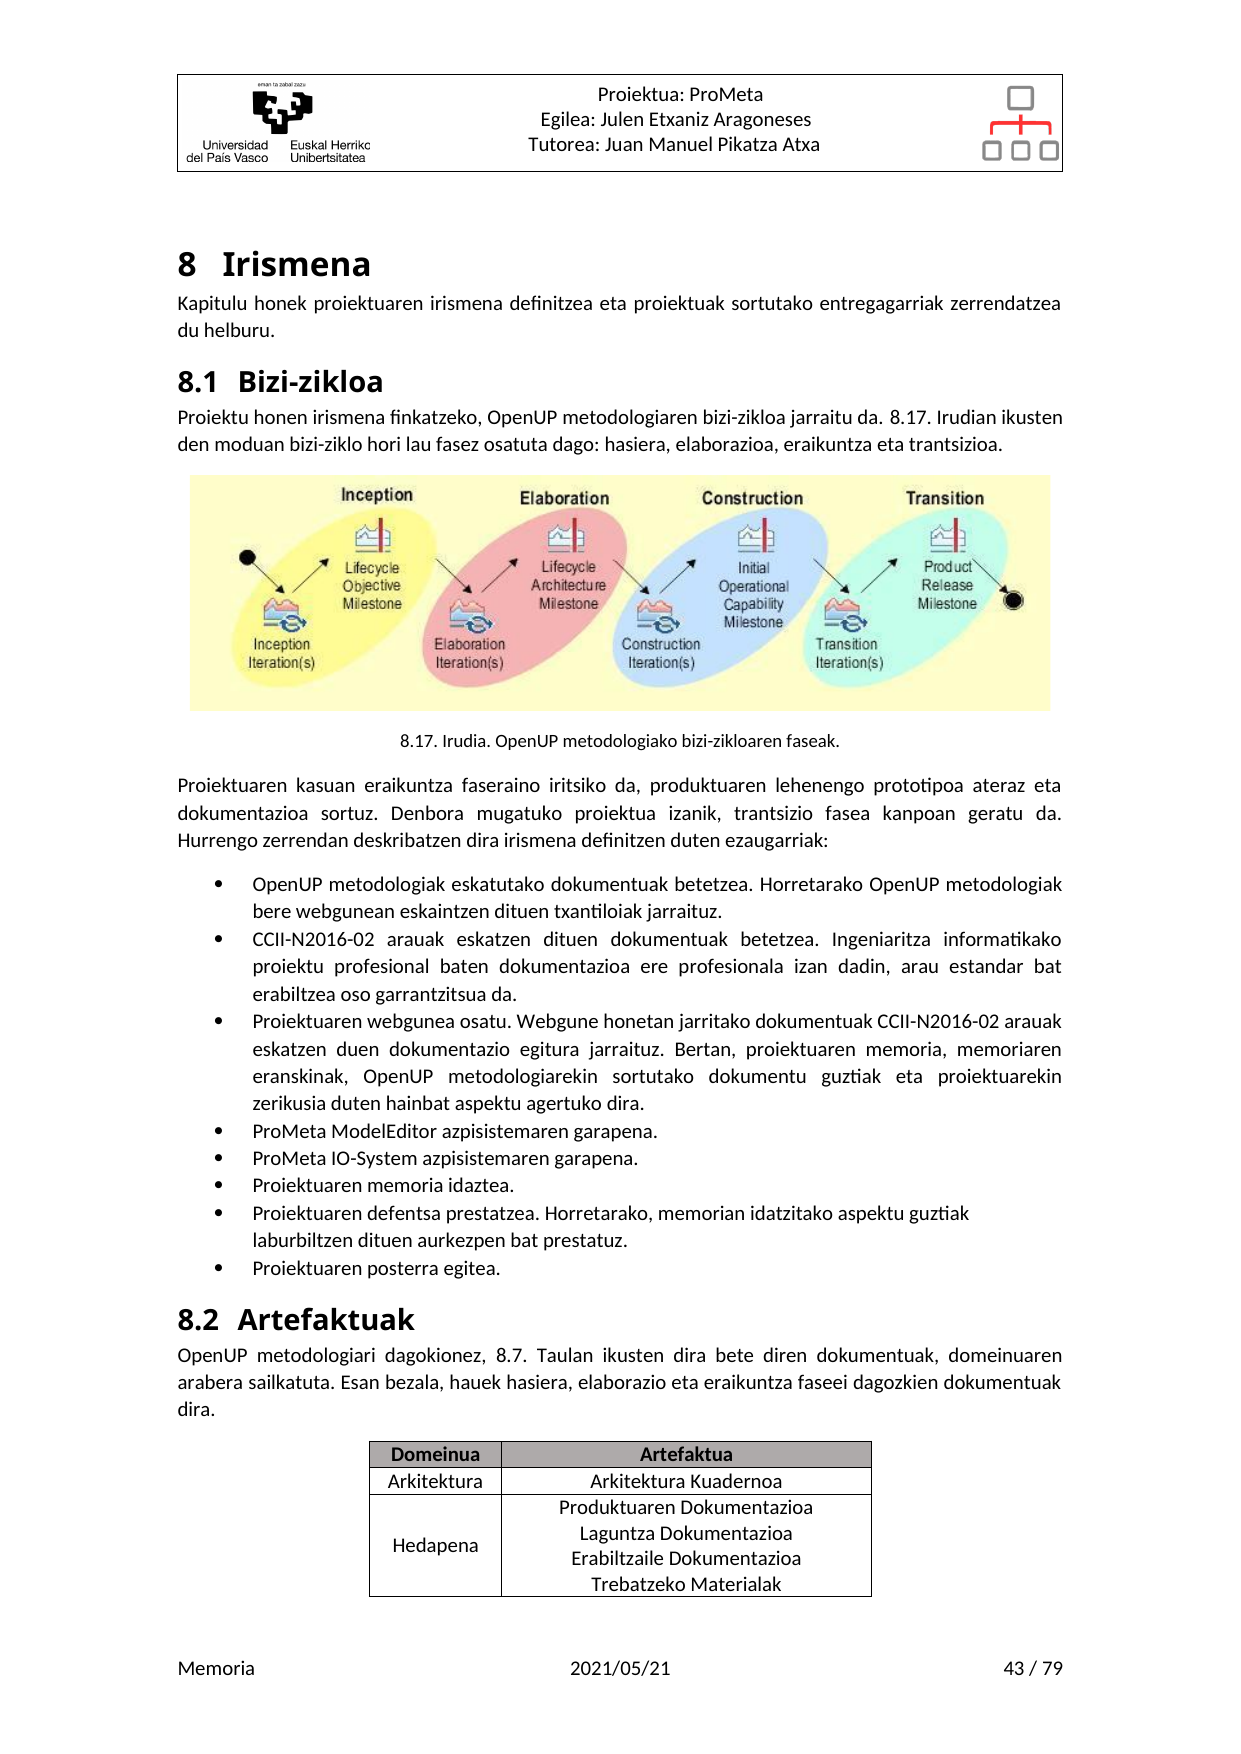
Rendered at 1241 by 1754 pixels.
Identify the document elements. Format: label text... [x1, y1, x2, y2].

text Proiektuaren kasuan eraikuntza faseraino iritsiko da, produktuaren lehenengo prototipoa ateraz eta dokumentazioa sortuz. Denbora mugatuko proiektua izanik, trantsizio fasea kanpoan geratu da. Hurrengo zerrendan deskribatzen dira irismena definitzen duten ezaugarriak: [177, 772, 1063, 853]
list ProMeta ModelEditor azpisistemaren garapena. [215, 1118, 1063, 1143]
picture [978, 80, 1060, 162]
subtitle Bizi-zikloa [177, 361, 1063, 401]
list Proiektuaren webgunea osatu. Webgune honetan jarritako dokumentuak CCII-N2016-02 arauak eskatzen duen dokumentazio egitura jarraituz. Bertan, proiektuaren memoria, memoriaren eranskinak, OpenUP metodologiarekin sortutako dokumentu guztiak eta proiektuarekin zerikusia duten hainbat aspektu agertuko dira. [215, 1008, 1063, 1116]
list Proiektuaren posterra egitea. [215, 1255, 1063, 1280]
table_header Domeinua [370, 1442, 501, 1467]
list CCII-N2016-02 arauak eskatzen dituen dokumentuak betetzea. Ingeniaritza informatikako proiektu profesional baten dokumentazioa ere profesionala izan dadin, arau estandar bat erabiltzea oso garrantzitsua da. [215, 926, 1063, 1006]
table_cell Arkitektura [370, 1468, 501, 1493]
list OpenUP metodologiak eskatutako dokumentuak betetzea. Horretarako OpenUP metodologiak bere webgunean eskaintzen dituen txantiloiak jarraituz. [215, 871, 1063, 924]
picture [189, 475, 1051, 711]
list Proiektuaren memoria idaztea. [215, 1173, 1063, 1198]
list ProMeta IO-System azpisistemaren garapena. [215, 1145, 1063, 1171]
list Proiektuaren defentsa prestatzea. Horretarako, memorian idatzitako aspektu guztiak laburbiltzen dituen aurkezpen bat prestatuz. [215, 1200, 1063, 1253]
subtitle Irismena [177, 241, 1063, 286]
subtitle Artefaktuak [177, 1299, 1063, 1339]
table_cell Produktuaren Dokumentazioa Laguntza Dokumentazioa Erabiltzaile Dokumentazioa Trebatzeko Materialak [502, 1495, 871, 1596]
table_cell Hedapena [370, 1495, 501, 1596]
text Kapitulu honek proiektuaren irismena definitzea eta proiektuak sortutako entregagarriak zerrendatzea du helburu. [177, 290, 1063, 343]
picture [182, 80, 370, 162]
table_header Artefaktua [502, 1442, 871, 1467]
table_cell Arkitektura Kuadernoa [502, 1468, 871, 1493]
